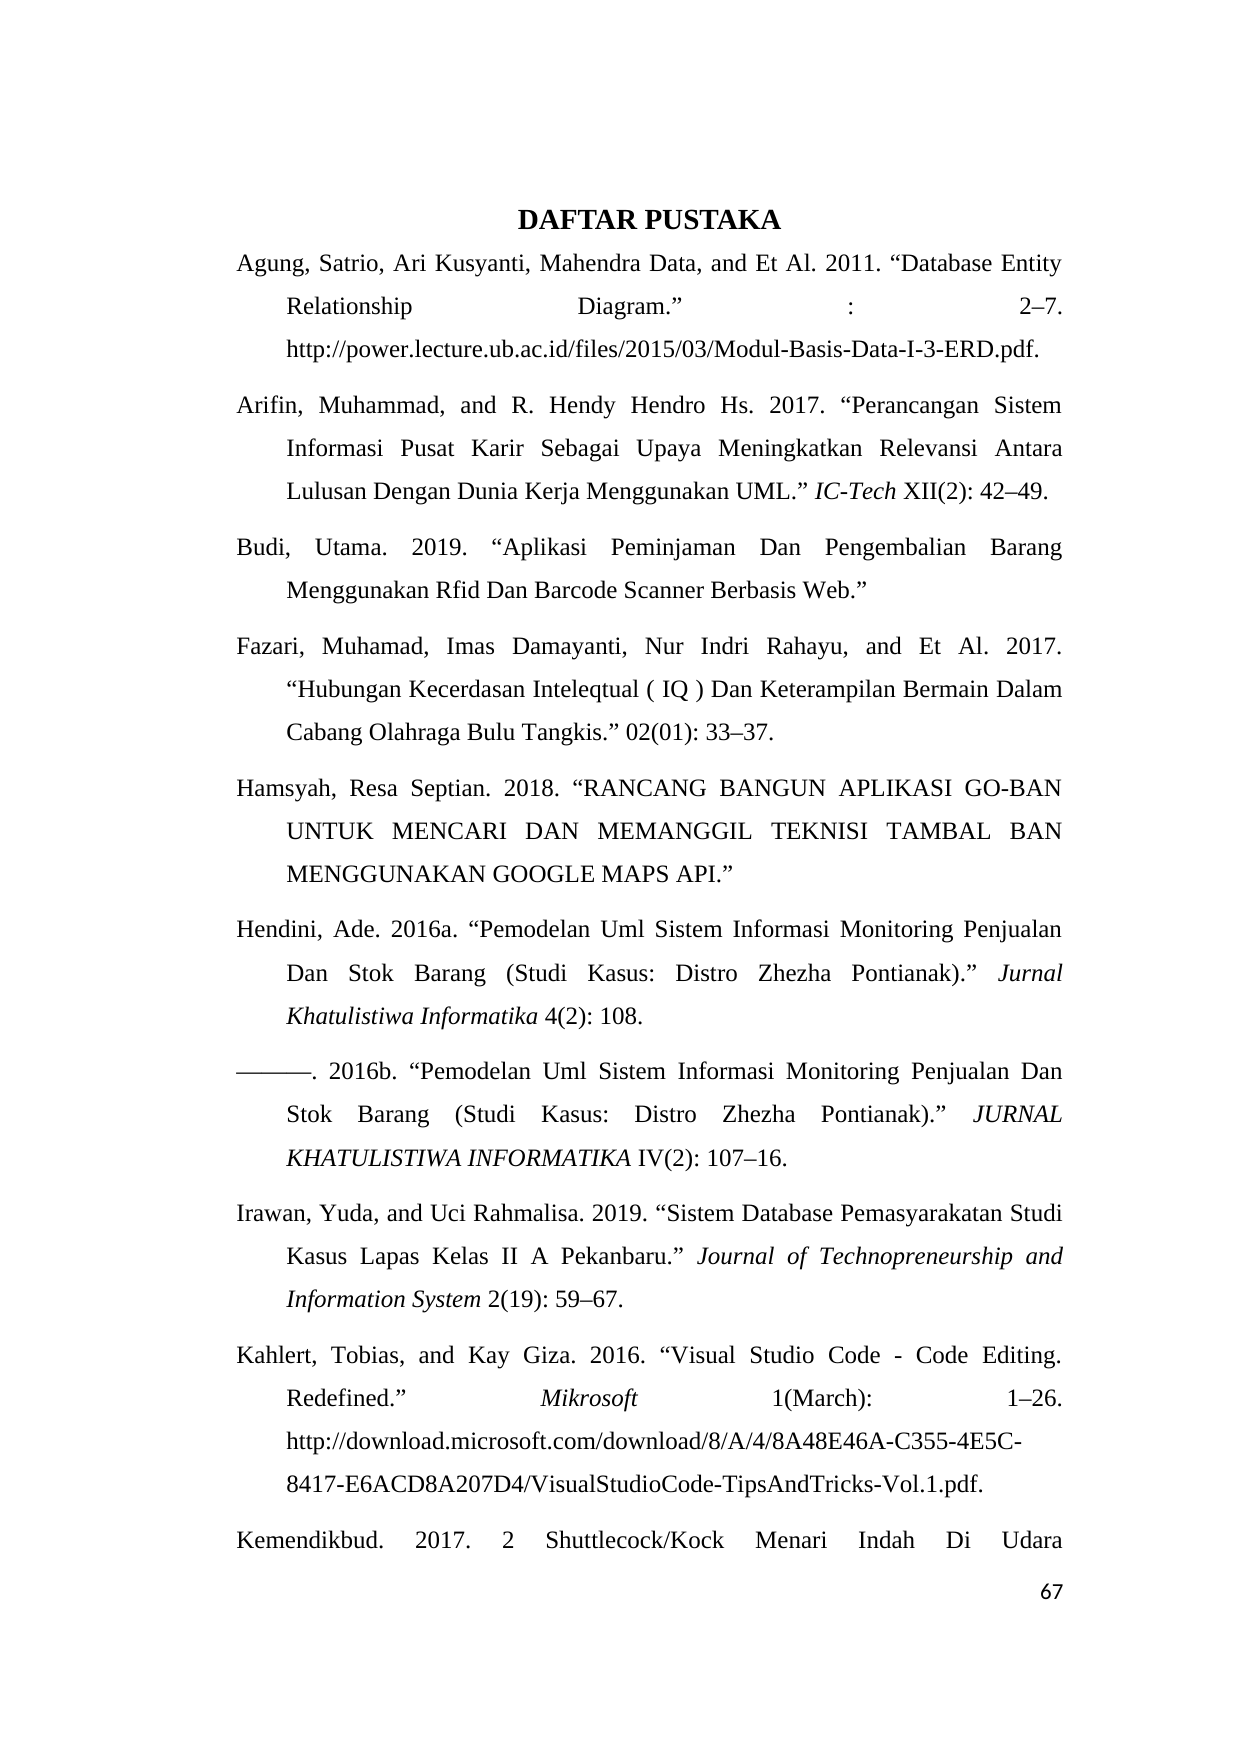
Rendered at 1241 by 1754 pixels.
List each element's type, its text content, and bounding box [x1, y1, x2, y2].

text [236, 1525, 1063, 1554]
text Hamsyah, Resa Septian. 2018. “RANCANG BANGUN APLIKASI GO-BAN UNTUK MENCARI DAN MEMANGGIL TEKNISI TAMBAL BAN MENGGUNAKAN GOOGLE MAPS API.” [236, 773, 1063, 888]
text Fazari, Muhamad, Imas Damayanti, Nur Indri Rahayu, and Et Al. 2017. “Hubungan Kecerdasan Inteleqtual ( IQ ) Dan Keterampilan Bermain Dalam Cabang Olahraga Bulu Tangkis.” 02(01): 33–37. [236, 631, 1063, 746]
text ———. 2016b. “Pemodelan Uml Sistem Informasi Monitoring Penjualan Dan Stok Barang (Studi Kasus: Distro Zhezha Pontianak).” JURNAL KHATULISTIWA INFORMATIKA IV(2): 107–16. [236, 1056, 1063, 1171]
text Hendini, Ade. 2016a. “Pemodelan Uml Sistem Informasi Monitoring Penjualan Dan Stok Barang (Studi Kasus: Distro Zhezha Pontianak).” Jurnal Khatulistiwa Informatika 4(2): 108. [236, 914, 1063, 1029]
text Kahlert, Tobias, and Kay Giza. 2016. “Visual Studio Code - Code Editing. Redefined.” Mikrosoft 1(March): 1–26. http://download.microsoft.com/download/8/A/4/8A48E46A-C355-4E5C-8417-E6ACD8A207D4/VisualStudioCode-TipsAndTricks-Vol.1.pdf. [236, 1340, 1063, 1498]
text Agung, Satrio, Ari Kusyanti, Mahendra Data, and Et Al. 2011. “Database Entity Relationship Diagram.” : 2–7. http://power.lecture.ub.ac.id/files/2015/03/Modul-Basis-Data-I-3-ERD.pdf. [236, 248, 1063, 363]
text Budi, Utama. 2019. “Aplikasi Peminjaman Dan Pengembalian Barang Menggunakan Rfid Dan Barcode Scanner Berbasis Web.” [236, 532, 1063, 604]
text Irawan, Yuda, and Uci Rahmalisa. 2019. “Sistem Database Pemasyarakatan Studi Kasus Lapas Kelas II A Pekanbaru.” Journal of Technopreneurship and Information System 2(19): 59–67. [236, 1198, 1063, 1313]
subtitle DAFTAR PUSTAKA [236, 202, 1063, 236]
text Arifin, Muhammad, and R. Hendy Hendro Hs. 2017. “Perancangan Sistem Informasi Pusat Karir Sebagai Upaya Meningkatkan Relevansi Antara Lulusan Dengan Dunia Kerja Menggunakan UML.” IC-Tech XII(2): 42–49. [236, 390, 1063, 505]
